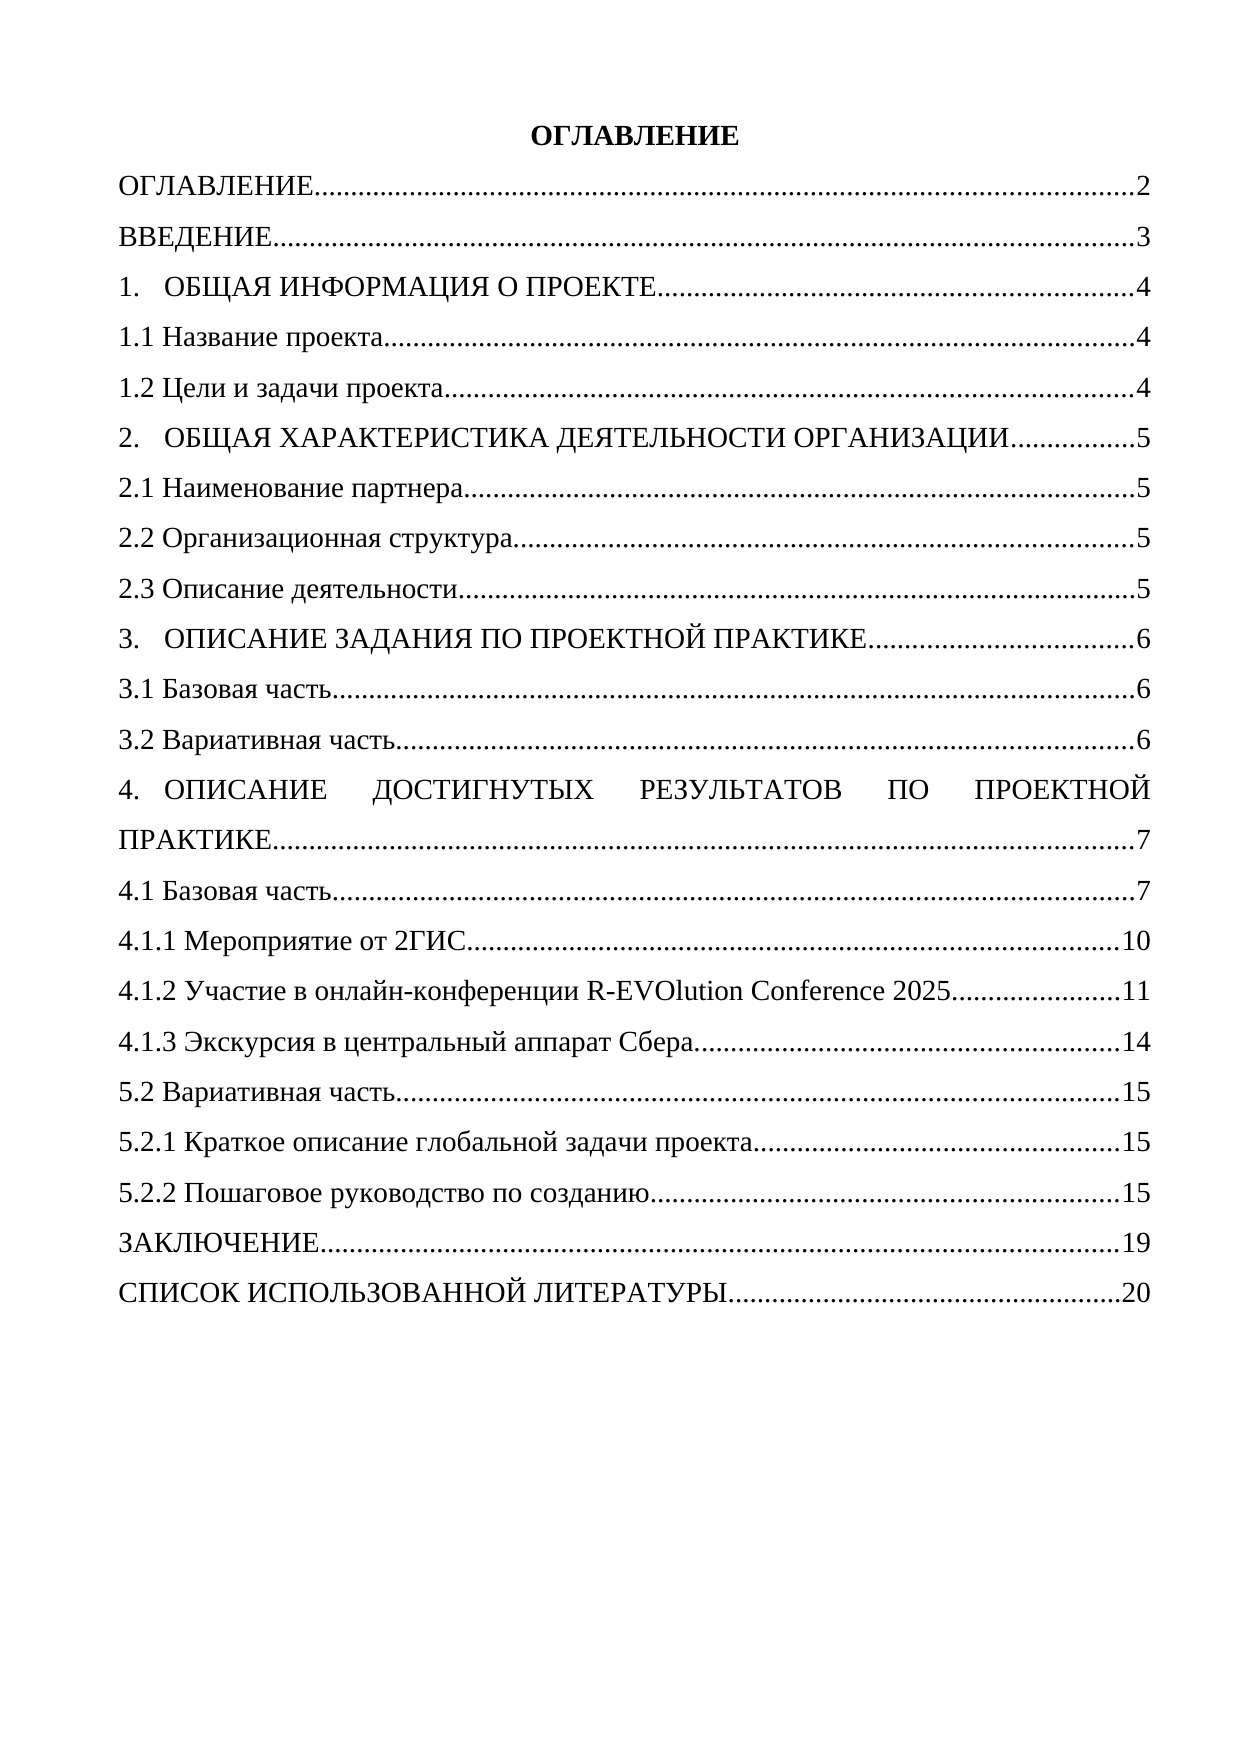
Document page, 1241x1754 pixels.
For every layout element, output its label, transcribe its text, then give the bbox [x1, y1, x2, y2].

text 1. ОБЩАЯ ИНФОРМАЦИЯ О ПРОЕКТЕ 4 [118, 269, 1152, 303]
text 2.3 Описание деятельности 5 [118, 571, 1152, 604]
text 5.2 Вариативная часть 15 [118, 1074, 1152, 1108]
text 3. ОПИСАНИЕ ЗАДАНИЯ ПО ПРОЕКТНОЙ ПРАКТИКЕ 6 [118, 621, 1152, 655]
text 3.1 Базовая часть 6 [118, 672, 1152, 705]
text 4. ОПИСАНИЕ ДОСТИГНУТЫХ РЕЗУЛЬТАТОВ ПО ПРОЕКТНОЙ ПРАКТИКЕ 7 [118, 772, 1152, 856]
text 4.1 Базовая часть 7 [118, 873, 1152, 906]
subtitle ОГЛАВЛЕНИЕ [118, 118, 1152, 152]
text 3.2 Вариативная часть 6 [118, 722, 1152, 755]
text CПИСОК ИСПОЛЬЗОВАННОЙ ЛИТЕРАТУРЫ 20 [118, 1275, 1152, 1309]
text ОГЛАВЛЕНИЕ 2 [118, 168, 1152, 202]
text 5.2.2 Пошаговое руководство по созданию 15 [118, 1175, 1152, 1208]
text 2.1 Наименование партнера 5 [118, 470, 1152, 504]
text 2. ОБЩАЯ ХАРАКТЕРИСТИКА ДЕЯТЕЛЬНОСТИ ОРГАНИЗАЦИИ 5 [118, 420, 1152, 453]
text ВВЕДЕНИЕ 3 [118, 219, 1152, 252]
text 2.2 Организационная структура 5 [118, 521, 1152, 554]
text 1.1 Название проекта 4 [118, 319, 1152, 353]
text 5.2.1 Краткое описание глобальной задачи проекта 15 [118, 1124, 1152, 1158]
text 4.1.2 Участие в онлайн-конференции R-EVOlution Conference 2025. 11 [118, 973, 1152, 1007]
text 4.1.3 Экскурсия в центральный аппарат Сбера. 14 [118, 1024, 1152, 1057]
text 1.2 Цели и задачи проекта 4 [118, 370, 1152, 403]
text ЗАКЛЮЧЕНИЕ 19 [118, 1225, 1152, 1258]
text 4.1.1 Мероприятие от 2ГИС 10 [118, 923, 1152, 957]
